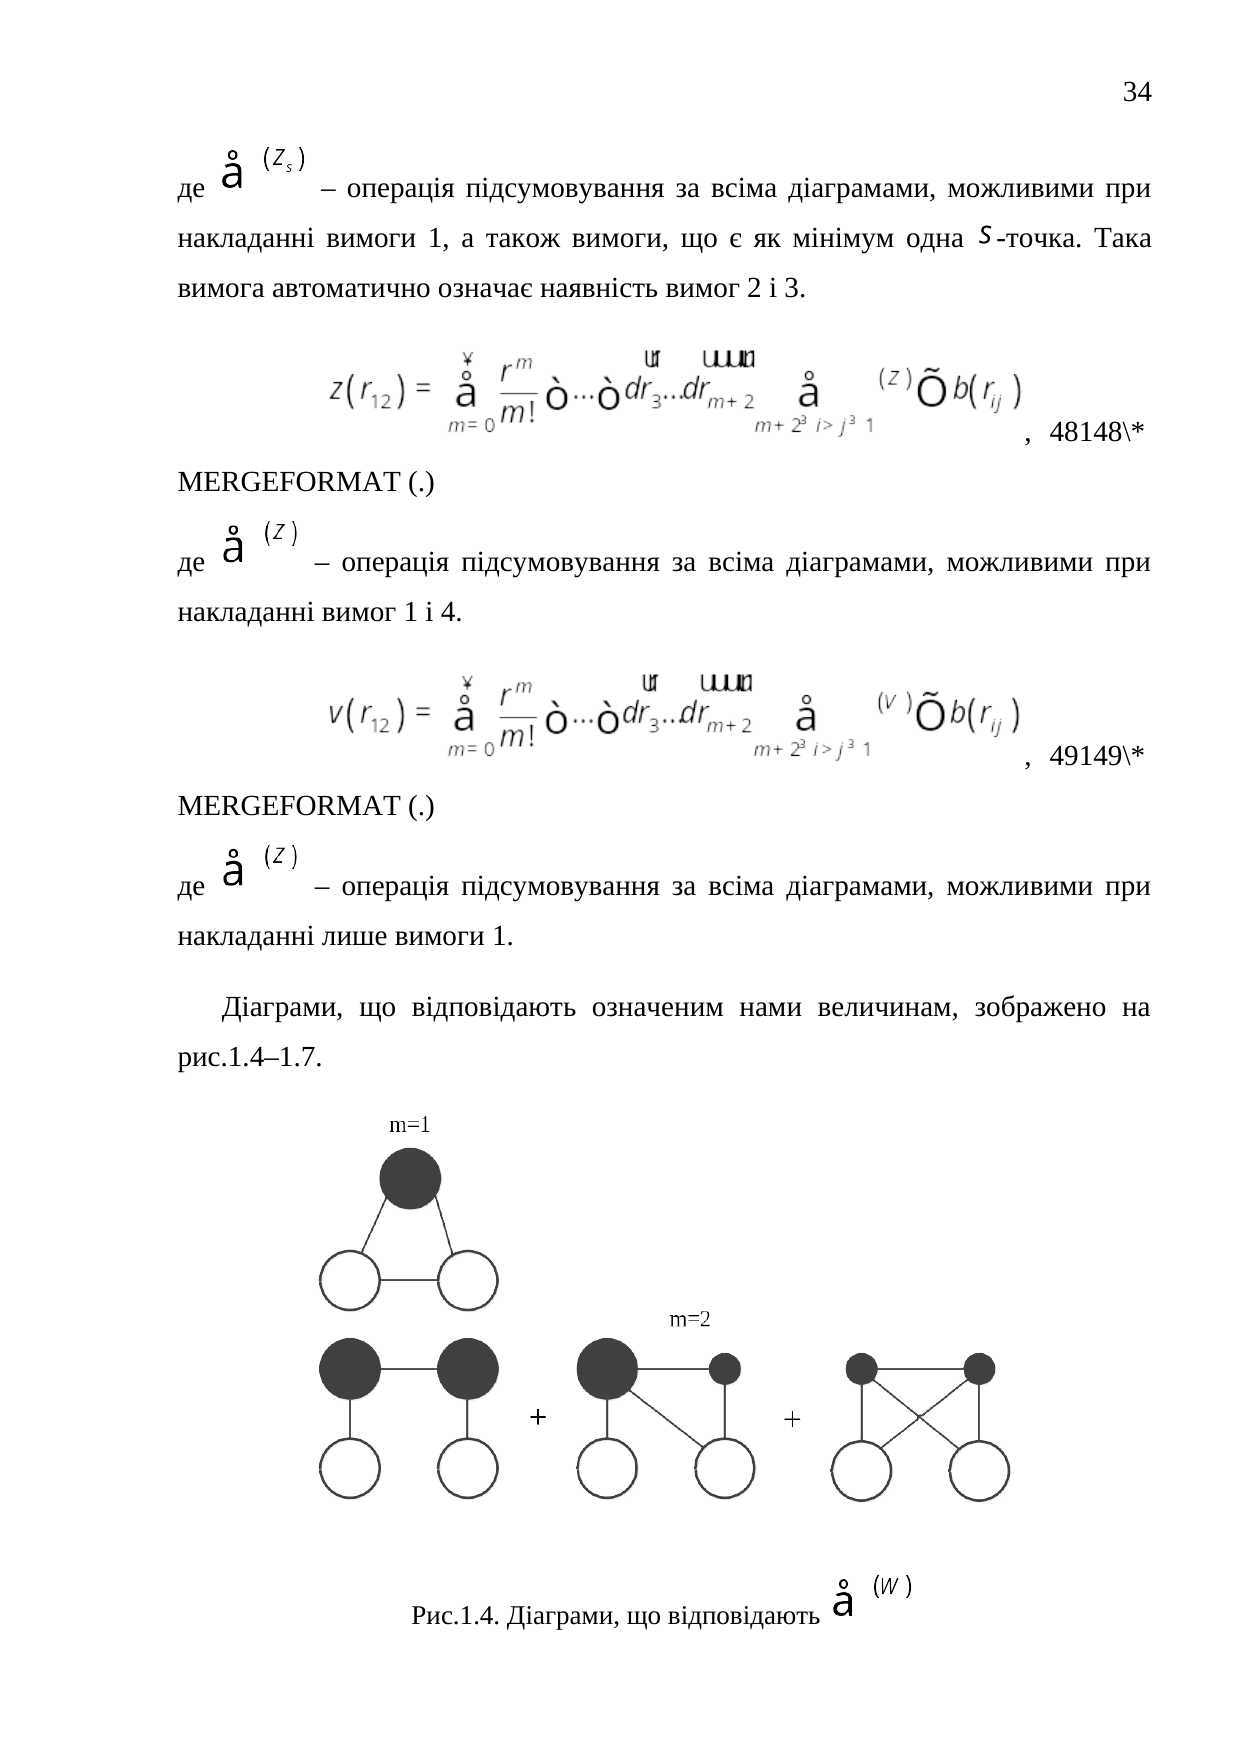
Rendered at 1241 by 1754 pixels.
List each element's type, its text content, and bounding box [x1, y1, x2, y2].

text Діаграми, що відповідають означеним нами величинам, зображено на рис.1.4–1.7. [177, 989, 1152, 1073]
text , [177, 665, 1152, 822]
text де – операція підсумовування за всіма діаграмами, можливими при накладанні лише вимоги 1. [177, 839, 1152, 951]
text , [177, 342, 1152, 498]
text де – операція підсумовування за всіма діаграмами, можливими при накладанні вимоги 1, а також вимоги, що є як мінімум одна -точка. Така вимога автоматично означає наявність вимог 2 і 3. [177, 141, 1152, 304]
text Рис.1.4. Діаграми, що відповідають [177, 1568, 1152, 1631]
text де – операція підсумовування за всіма діаграмами, можливими при накладанні вимог 1 і 4. [177, 515, 1152, 628]
